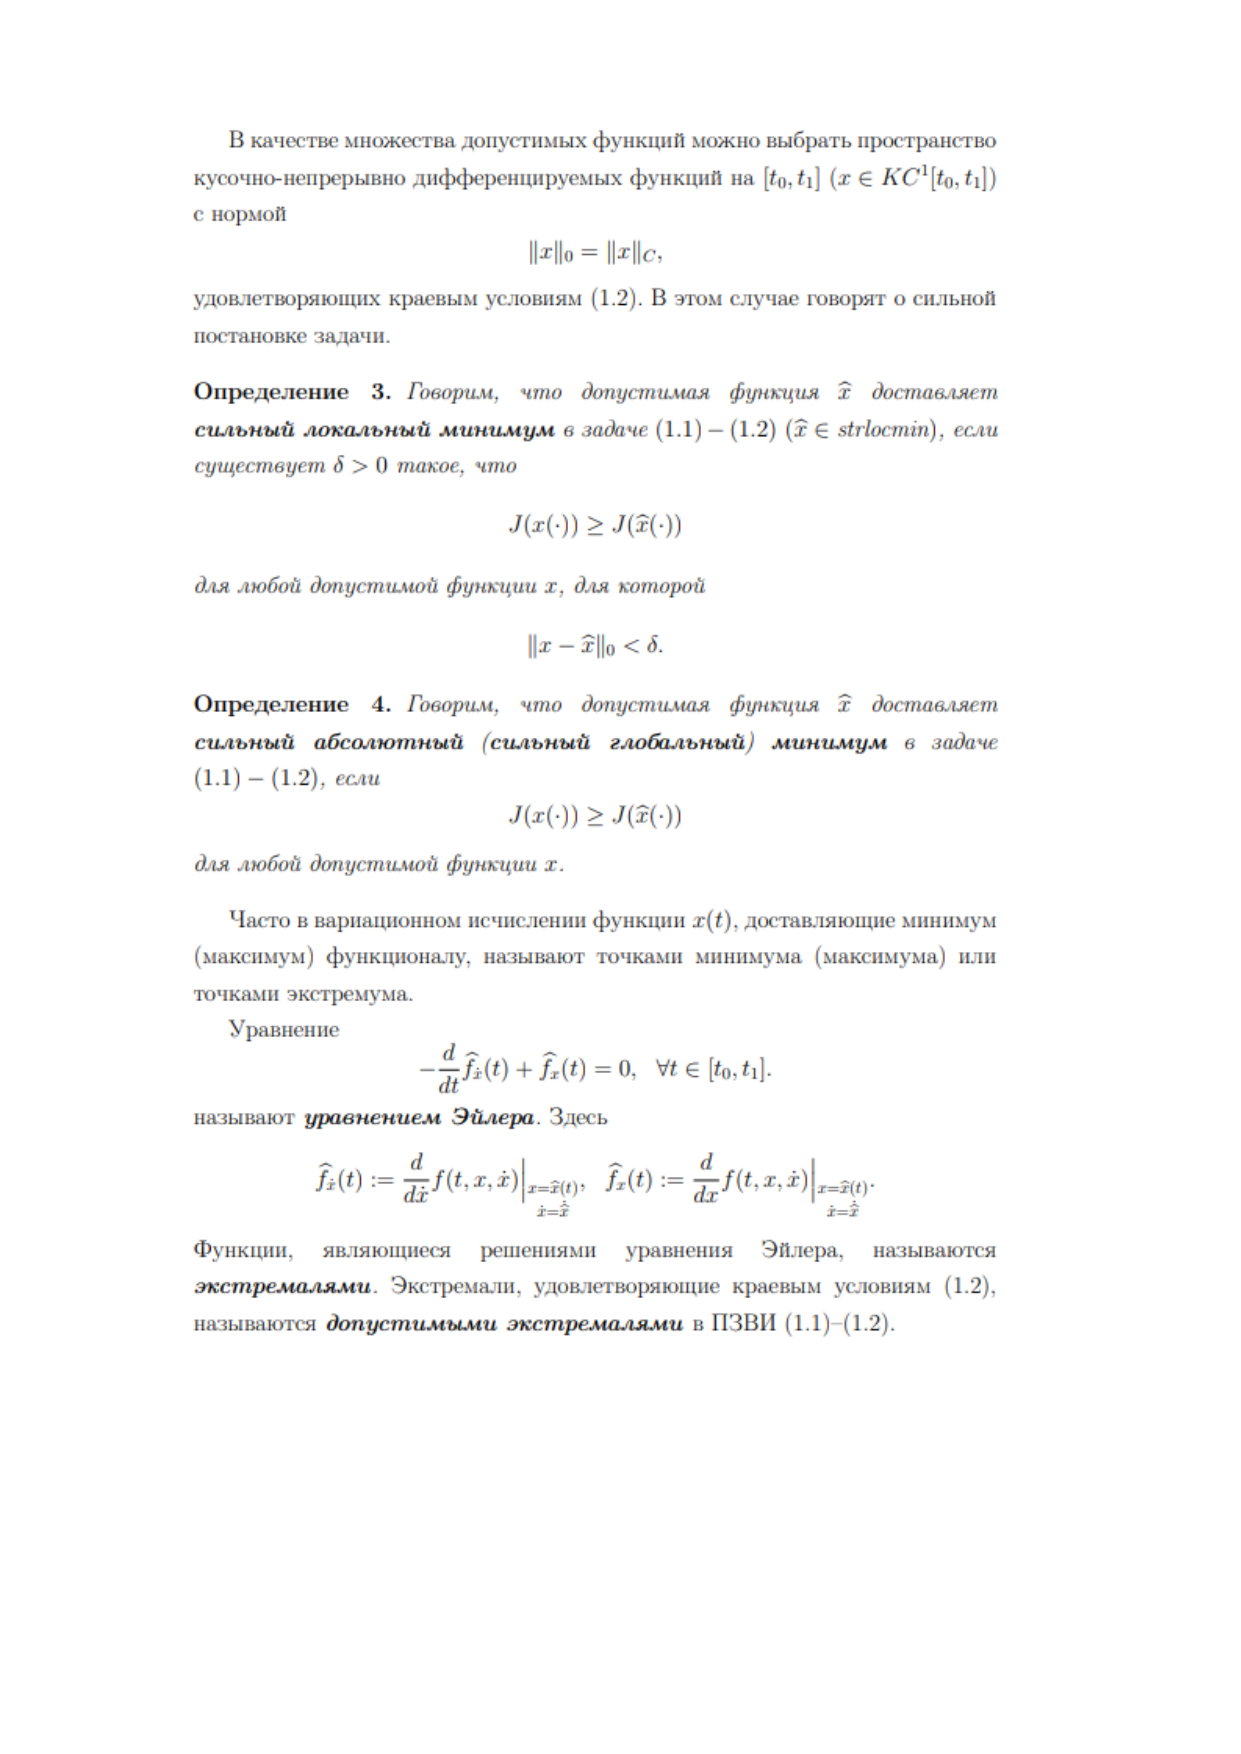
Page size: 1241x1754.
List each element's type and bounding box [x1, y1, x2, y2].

picture [177, 118, 1020, 1348]
